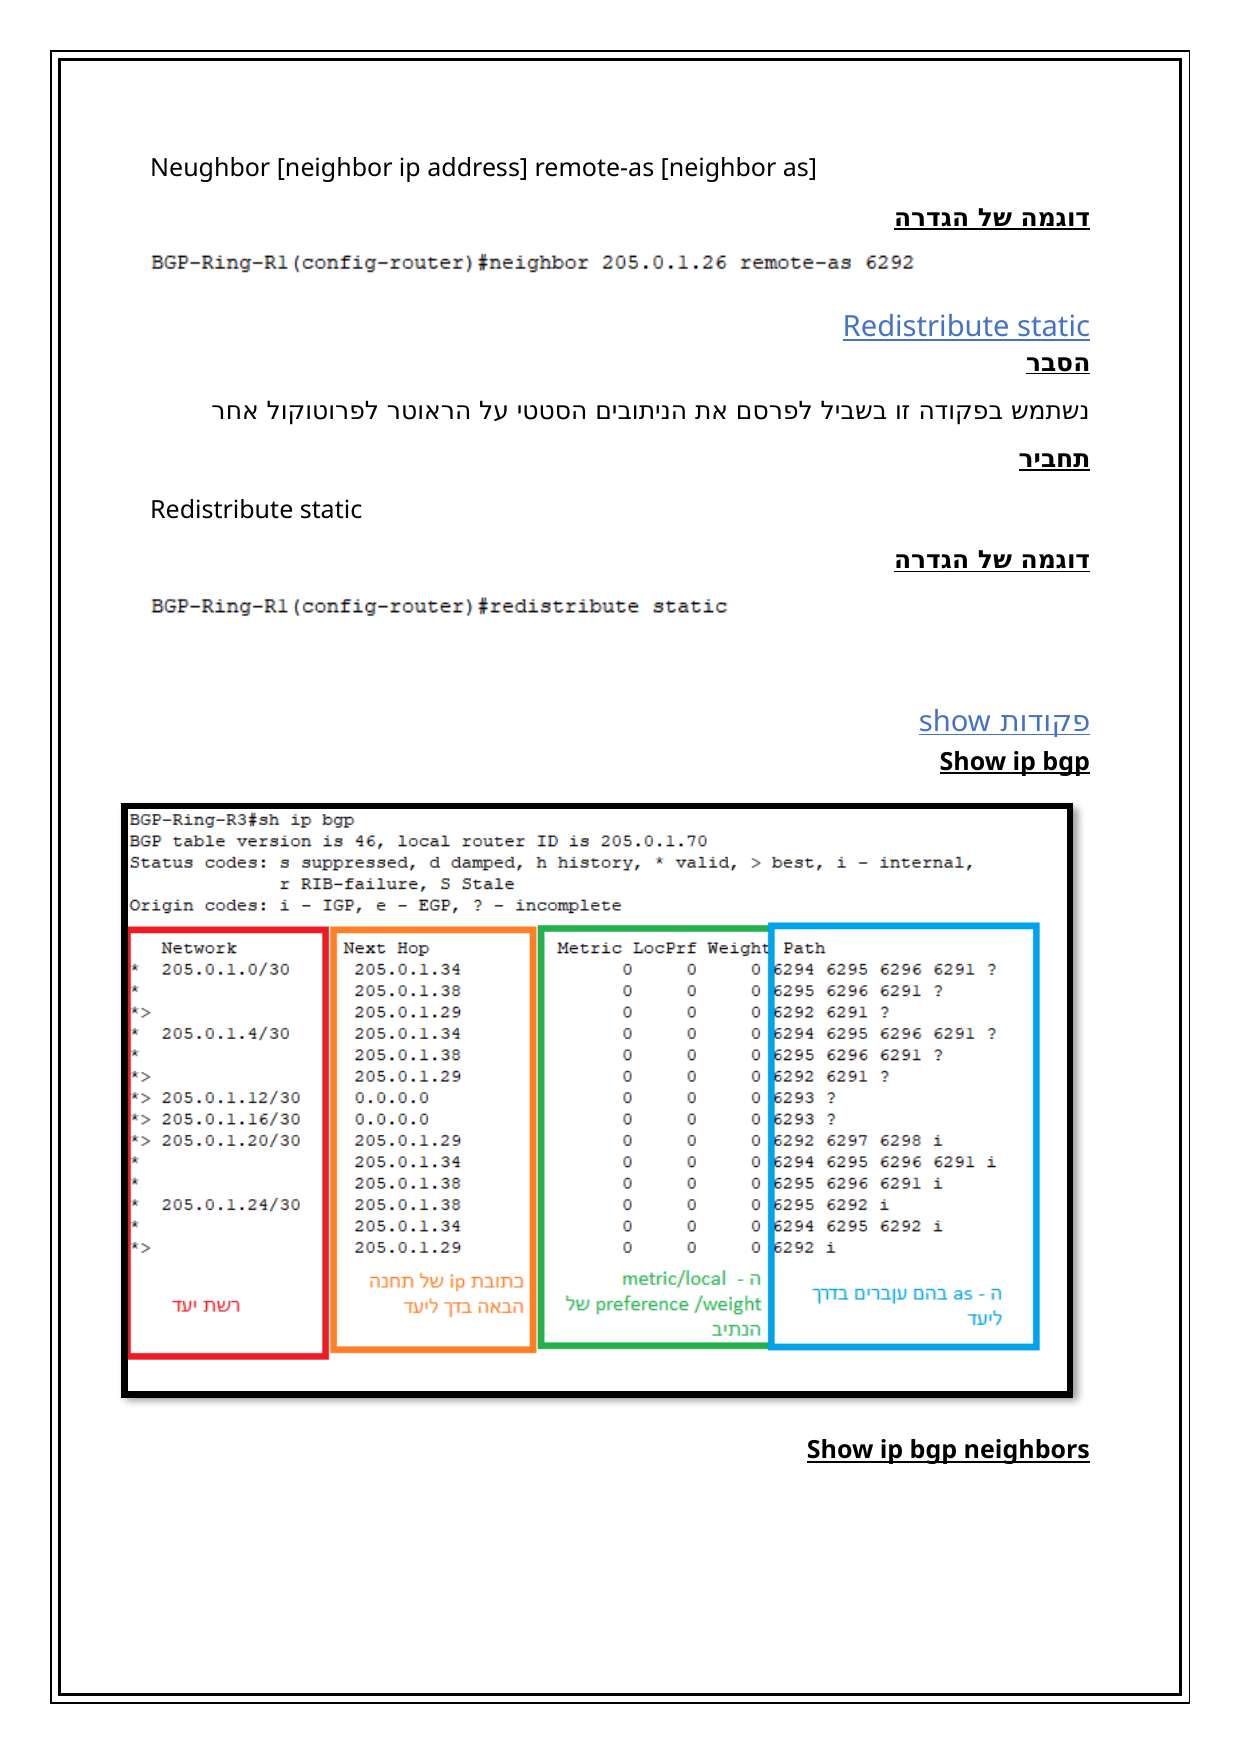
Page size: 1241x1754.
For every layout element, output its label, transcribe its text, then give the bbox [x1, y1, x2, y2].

text Show ip bgp neighbors [150, 1432, 1090, 1466]
text תחביר [150, 444, 1090, 473]
picture [128, 809, 1067, 1391]
text Show ip bgp [150, 743, 1090, 777]
text Redistribute static [150, 492, 1090, 526]
text הסבר [150, 348, 1090, 377]
text Neughbor [neighbor ip address] remote-as [neighbor as] [150, 150, 1090, 184]
subtitle Redistribute static [150, 305, 1090, 345]
subtitle פקודות show [150, 701, 1090, 740]
text דוגמה של הגדרה [150, 203, 1090, 233]
picture [150, 251, 926, 274]
text דוגמה של הגדרה [150, 546, 1090, 575]
picture [150, 593, 737, 621]
text נשתמש בפקודה זו בשביל לפרסם את הניתובים הסטטי על הראוטר לפרוטוקול אחר [150, 396, 1090, 425]
